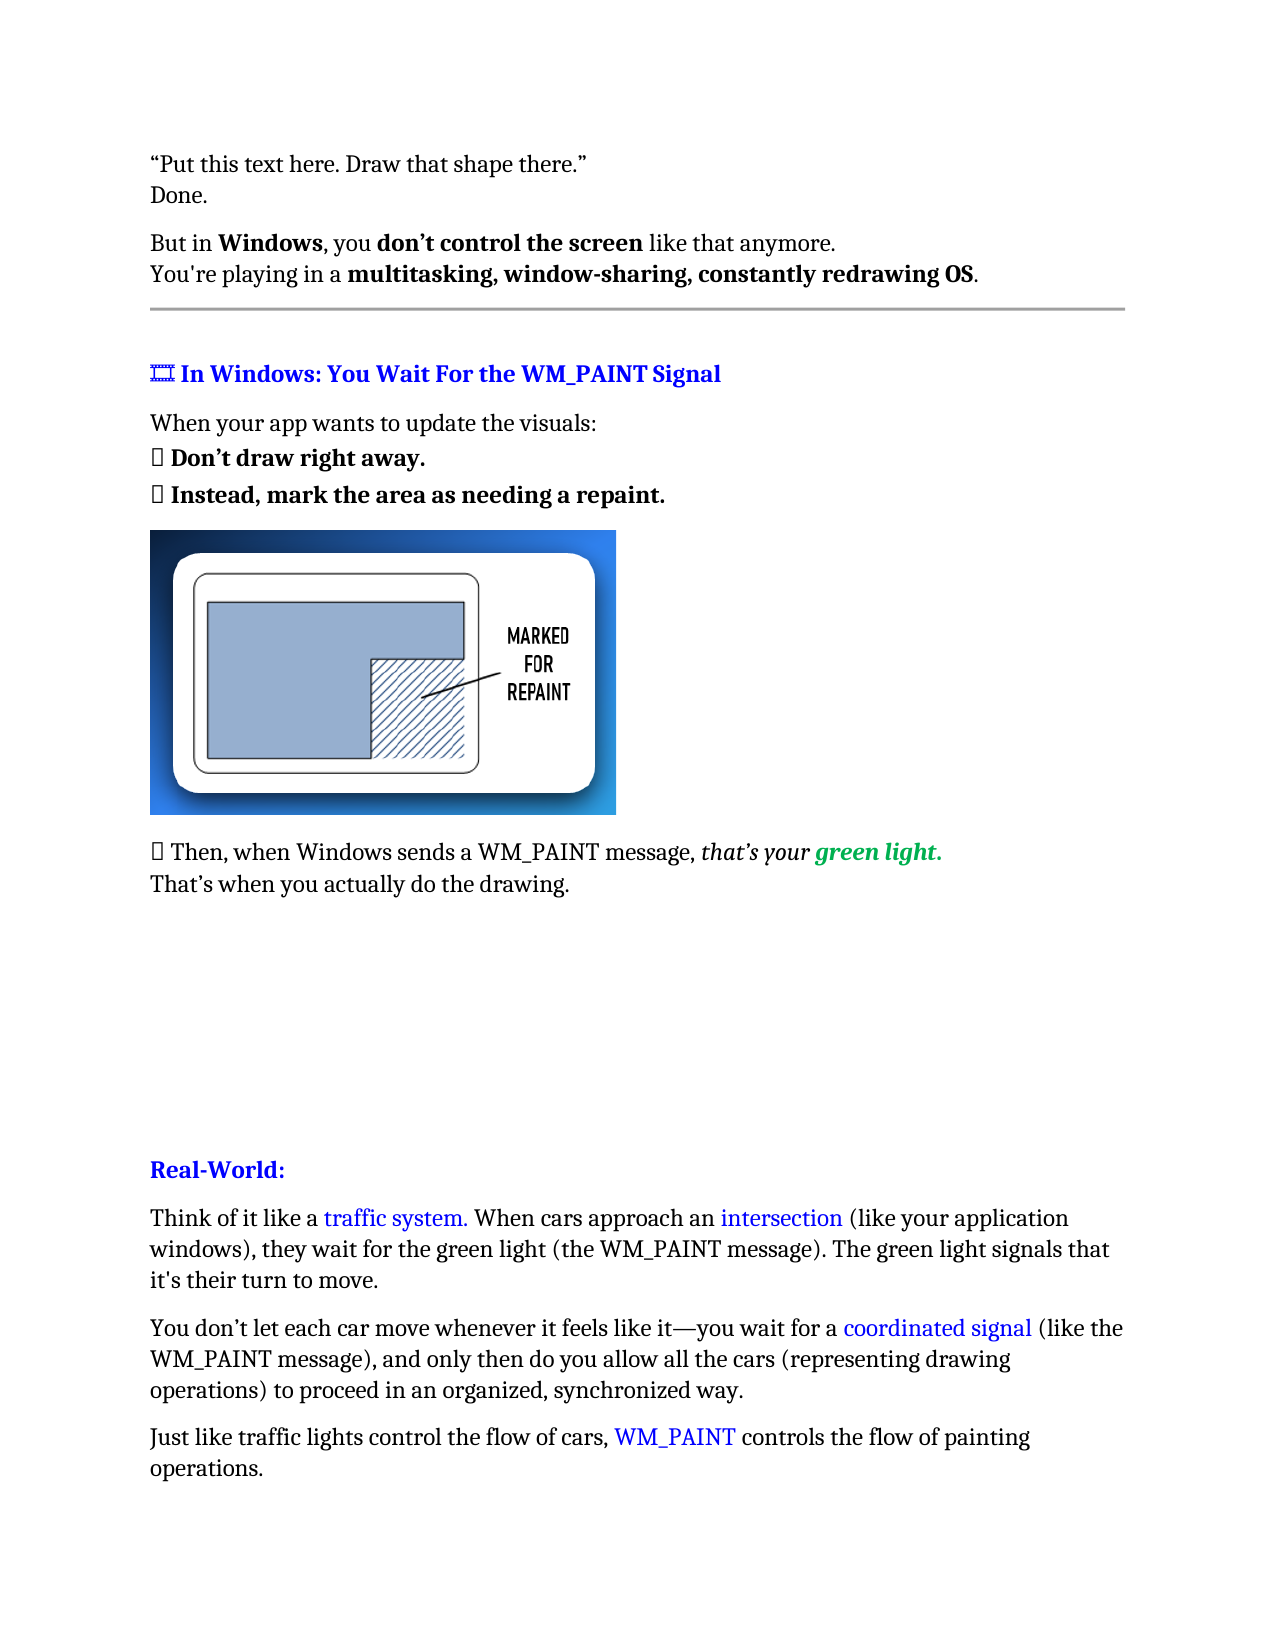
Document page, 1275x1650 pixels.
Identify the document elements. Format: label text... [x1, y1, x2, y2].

text You don’t let each car move whenever it feels like it—you wait for a coordinated signal (like the WM_PAINT message), and only then do you allow all the cars (representing drawing operations) to proceed in an organized, synchronized way. [150, 1313, 1125, 1404]
text When your app wants to update the visuals: ❌ Don’t draw right away. ✅ Instead, mark the area as needing a repaint. [150, 409, 1125, 511]
text In Windows: You Wait For the WM_PAINT Signal [150, 355, 1125, 389]
text Then, when Windows sends a WM_PAINT message, that’s your green light. That’s when you actually do the drawing. [150, 833, 1125, 898]
text But in Windows, you don’t control the screen like that anymore. You're playing in a multitasking, window-sharing, constantly redrawing OS. [150, 229, 1125, 288]
text Real-World: [150, 1156, 1125, 1185]
text Just like traffic lights control the flow of cars, WM_PAINT controls the flow of painting operations. [150, 1423, 1125, 1483]
picture [150, 530, 617, 815]
text Think of it like a traffic system. When cars approach an intersection (like your application windows), they wait for the green light (the WM_PAINT message). The green light signals that it's their turn to move. [150, 1204, 1125, 1294]
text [150, 150, 1125, 210]
